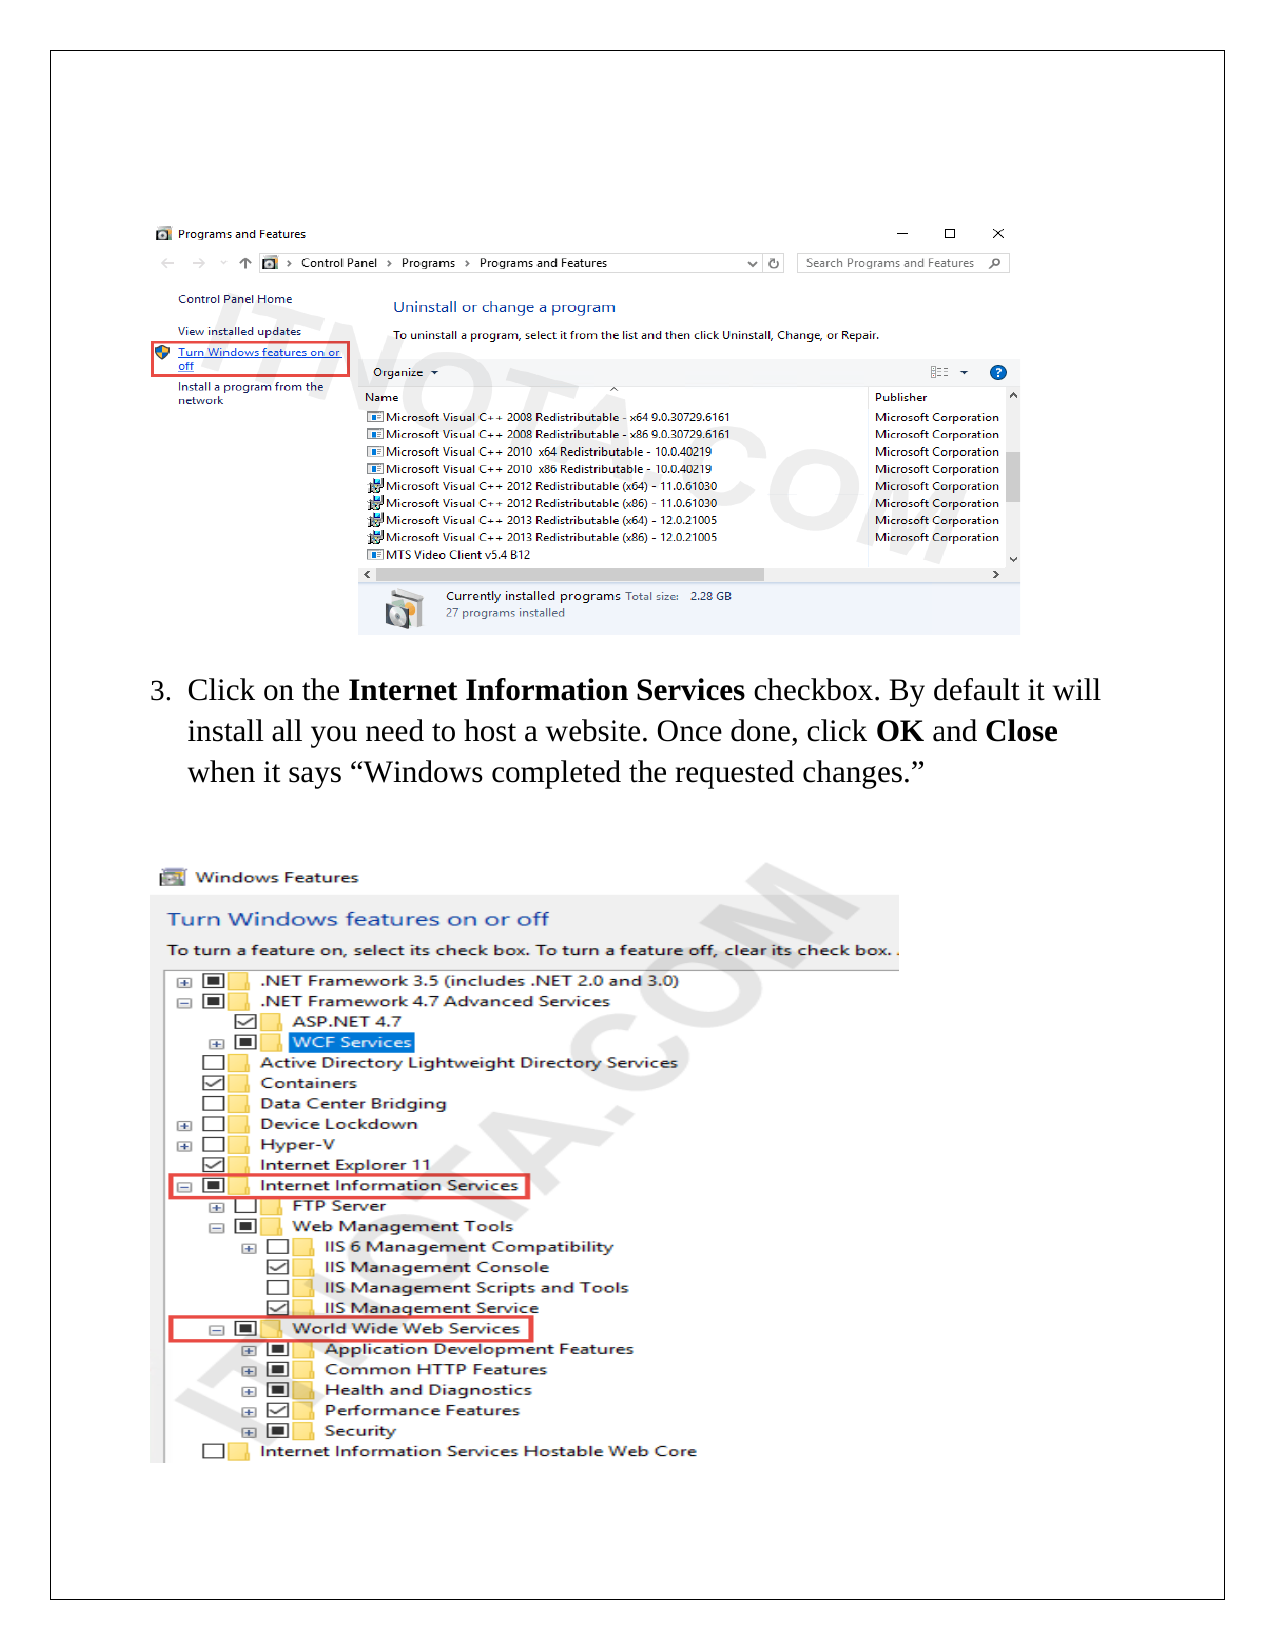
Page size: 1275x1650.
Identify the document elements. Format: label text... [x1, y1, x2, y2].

list Click on the Internet Information Services checkbox. By default it will install all you need to host a website. Once done, click OK and Close when it says “Windows completed the requested changes.” [150, 671, 1125, 790]
picture [150, 862, 899, 1463]
picture [150, 221, 1021, 635]
